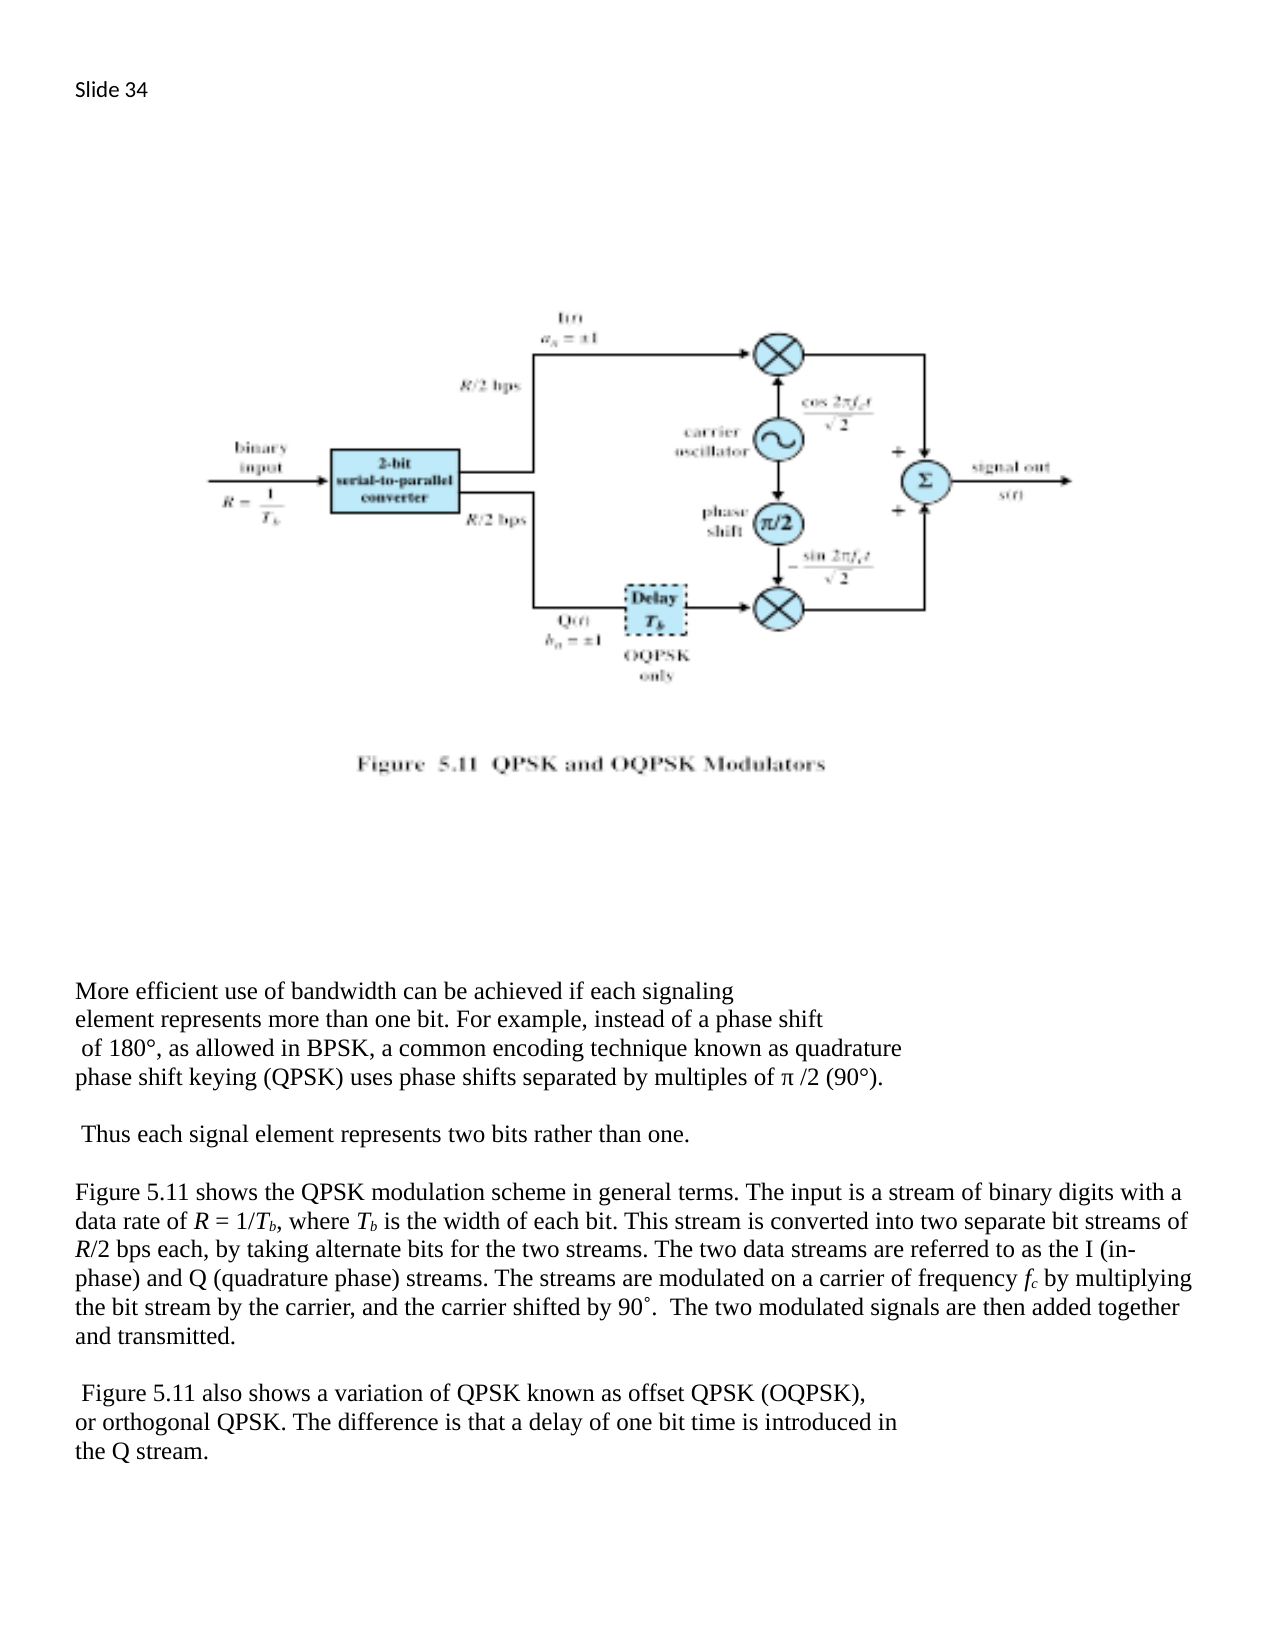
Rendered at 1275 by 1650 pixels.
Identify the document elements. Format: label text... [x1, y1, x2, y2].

text More efficient use of bandwidth can be achieved if each signaling [75, 976, 1200, 1004]
text Figure 5.11 shows the QPSK modulation scheme in general terms. The input is a stream of binary digits with a data rate of R = 1/Tb, where Tb is the width of each bit. This stream is converted into two separate bit streams of R/2 bps each, by taking alternate bits for the two streams. The two data streams are referred to as the I (in-phase) and Q (quadrature phase) streams. The streams are modulated on a carrier of frequency fc by multiplying the bit stream by the carrier, and the carrier shifted by 90˚. The two modulated signals are then added together and transmitted. [75, 1177, 1200, 1349]
text Thus each signal element represents two bits rather than one. [75, 1119, 1200, 1148]
text or orthogonal QPSK. The difference is that a delay of one bit time is introduced in [75, 1407, 1200, 1436]
text Slide 34 [75, 75, 1200, 103]
text of 180°, as allowed in BPSK, a common encoding technique known as quadrature [75, 1033, 1200, 1062]
text phase shift keying (QPSK) uses phase shifts separated by multiples of π /2 (90°). [75, 1062, 1200, 1091]
text element represents more than one bit. For example, instead of a phase shift [75, 1004, 1200, 1033]
text Figure 5.11 also shows a variation of QPSK known as offset QPSK (OQPSK), [75, 1378, 1200, 1407]
text the Q stream. [75, 1436, 1200, 1464]
